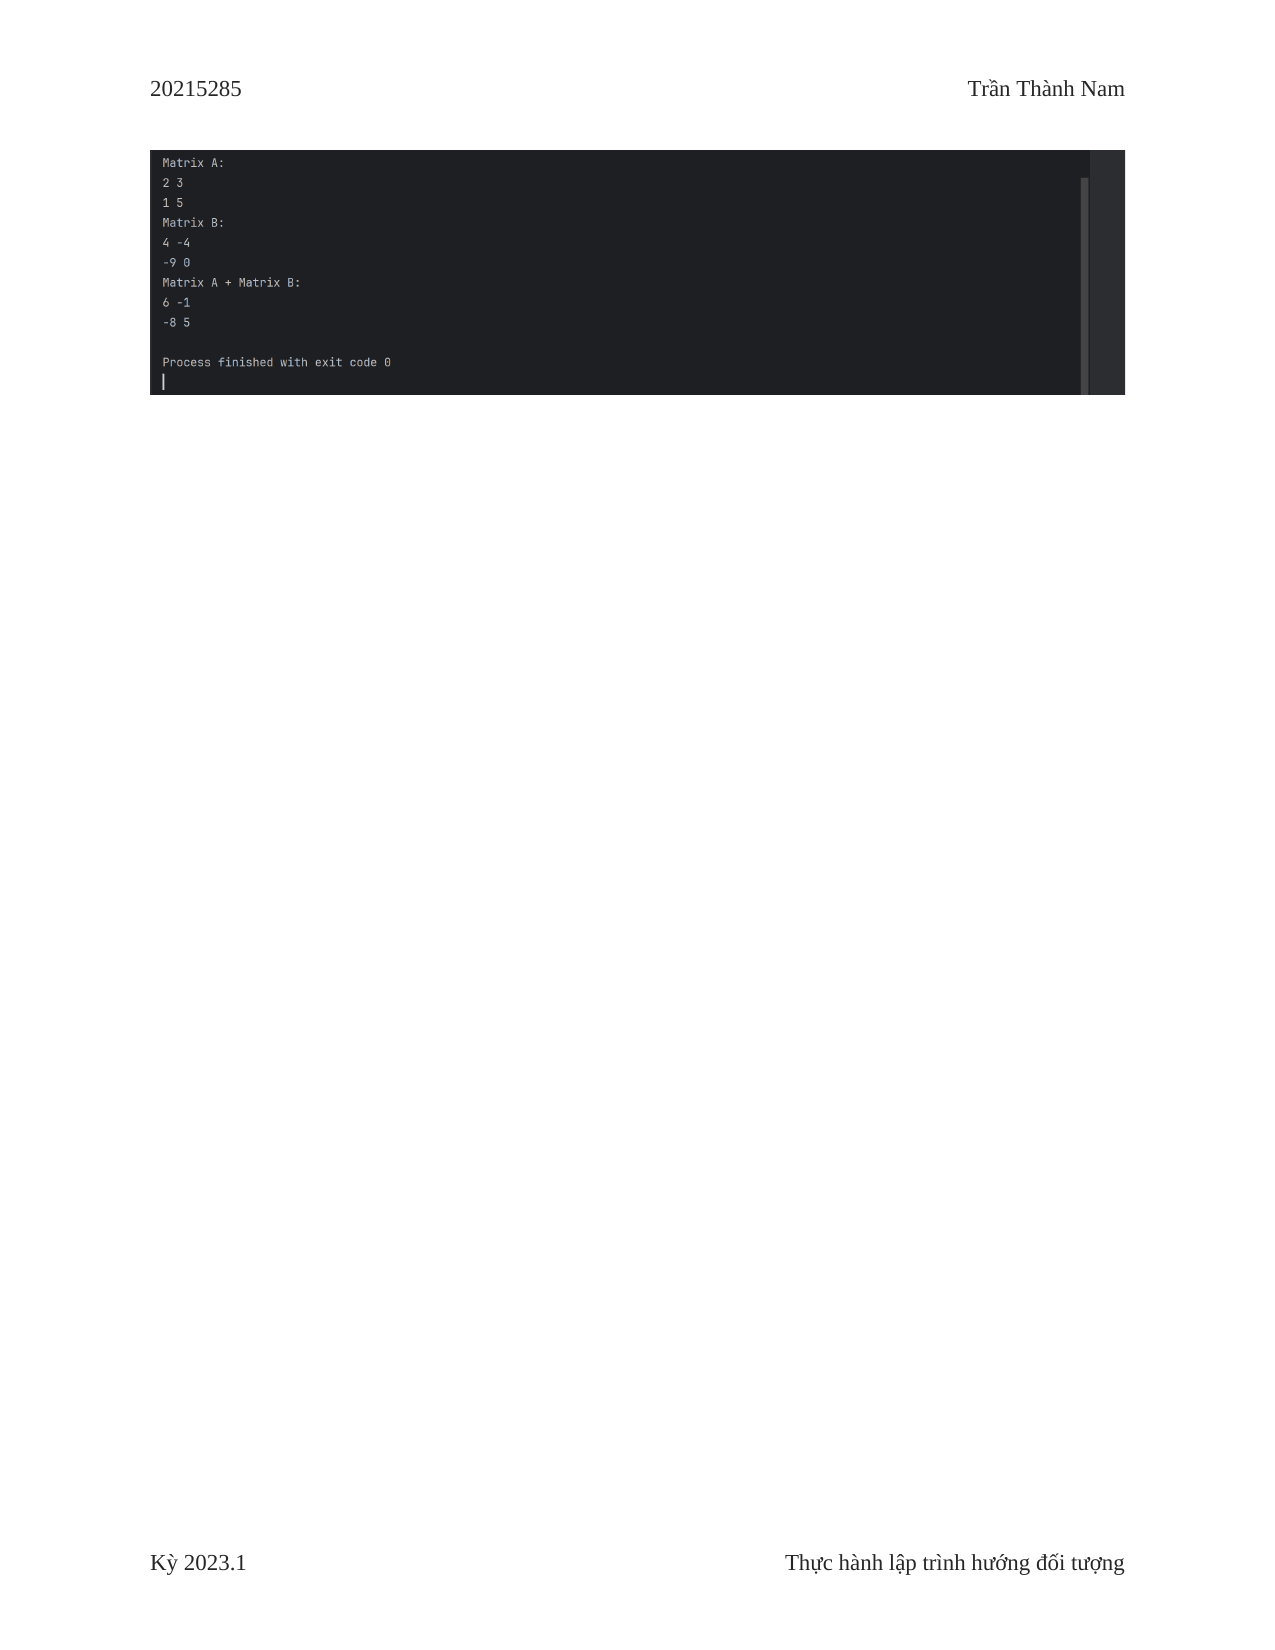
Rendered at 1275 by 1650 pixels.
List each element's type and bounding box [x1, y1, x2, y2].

picture [150, 150, 1125, 395]
